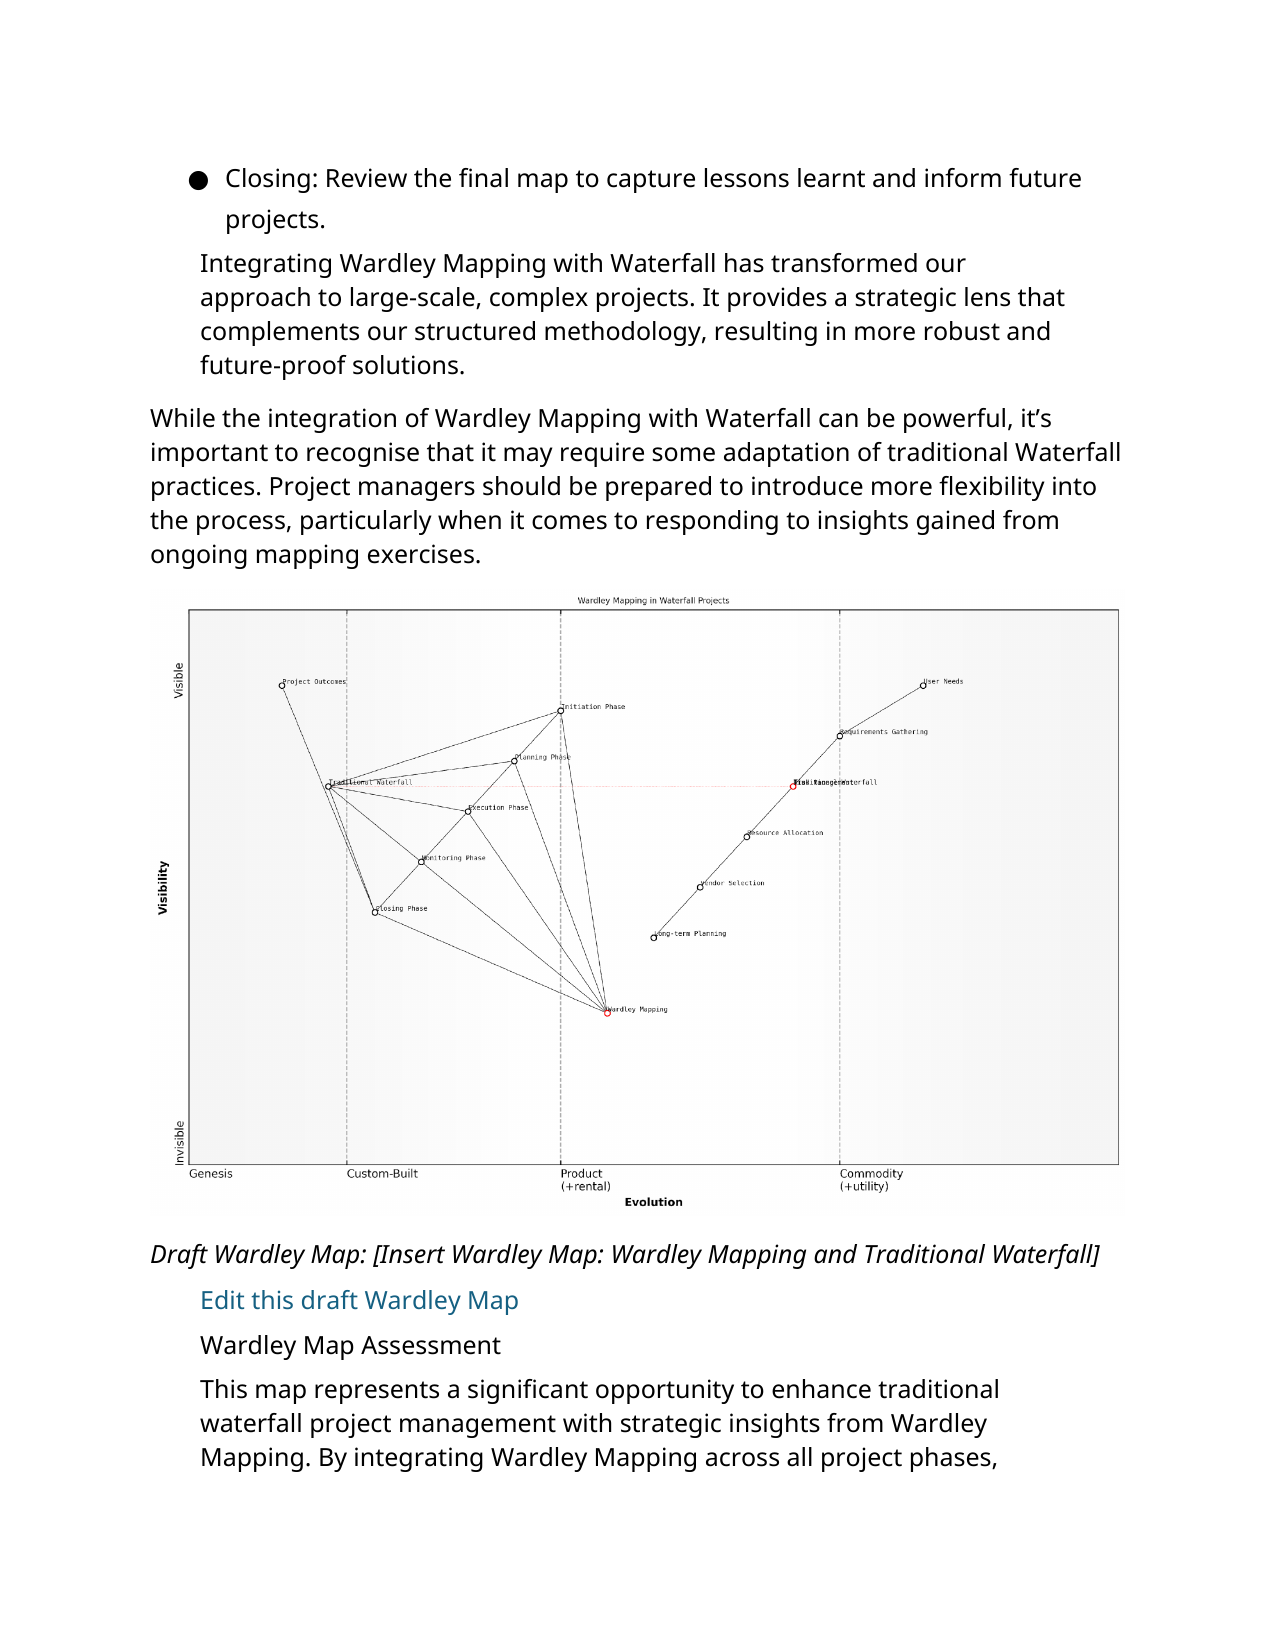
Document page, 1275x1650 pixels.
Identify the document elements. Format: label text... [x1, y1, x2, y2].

text Integrating Wardley Mapping with Waterfall has transformed our approach to large-scale, complex projects. It provides a strategic lens that complements our structured methodology, resulting in more robust and future-proof solutions. [200, 246, 1075, 382]
picture [150, 589, 1125, 1216]
text Wardley Map Assessment [200, 1327, 1075, 1361]
text Edit this draft Wardley Map [200, 1283, 1075, 1317]
text While the integration of Wardley Mapping with Waterfall can be powerful, it’s important to recognise that it may require some adaptation of traditional Waterfall practices. Project managers should be prepared to introduce more flexibility into the process, particularly when it comes to responding to insights gained from ongoing mapping exercises. [150, 401, 1125, 571]
text Draft Wardley Map: [Insert Wardley Map: Wardley Mapping and Traditional Waterfall] [150, 1236, 1125, 1270]
list Closing: Review the final map to capture lessons learnt and inform future projects. [187, 150, 1125, 235]
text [200, 1372, 1075, 1474]
